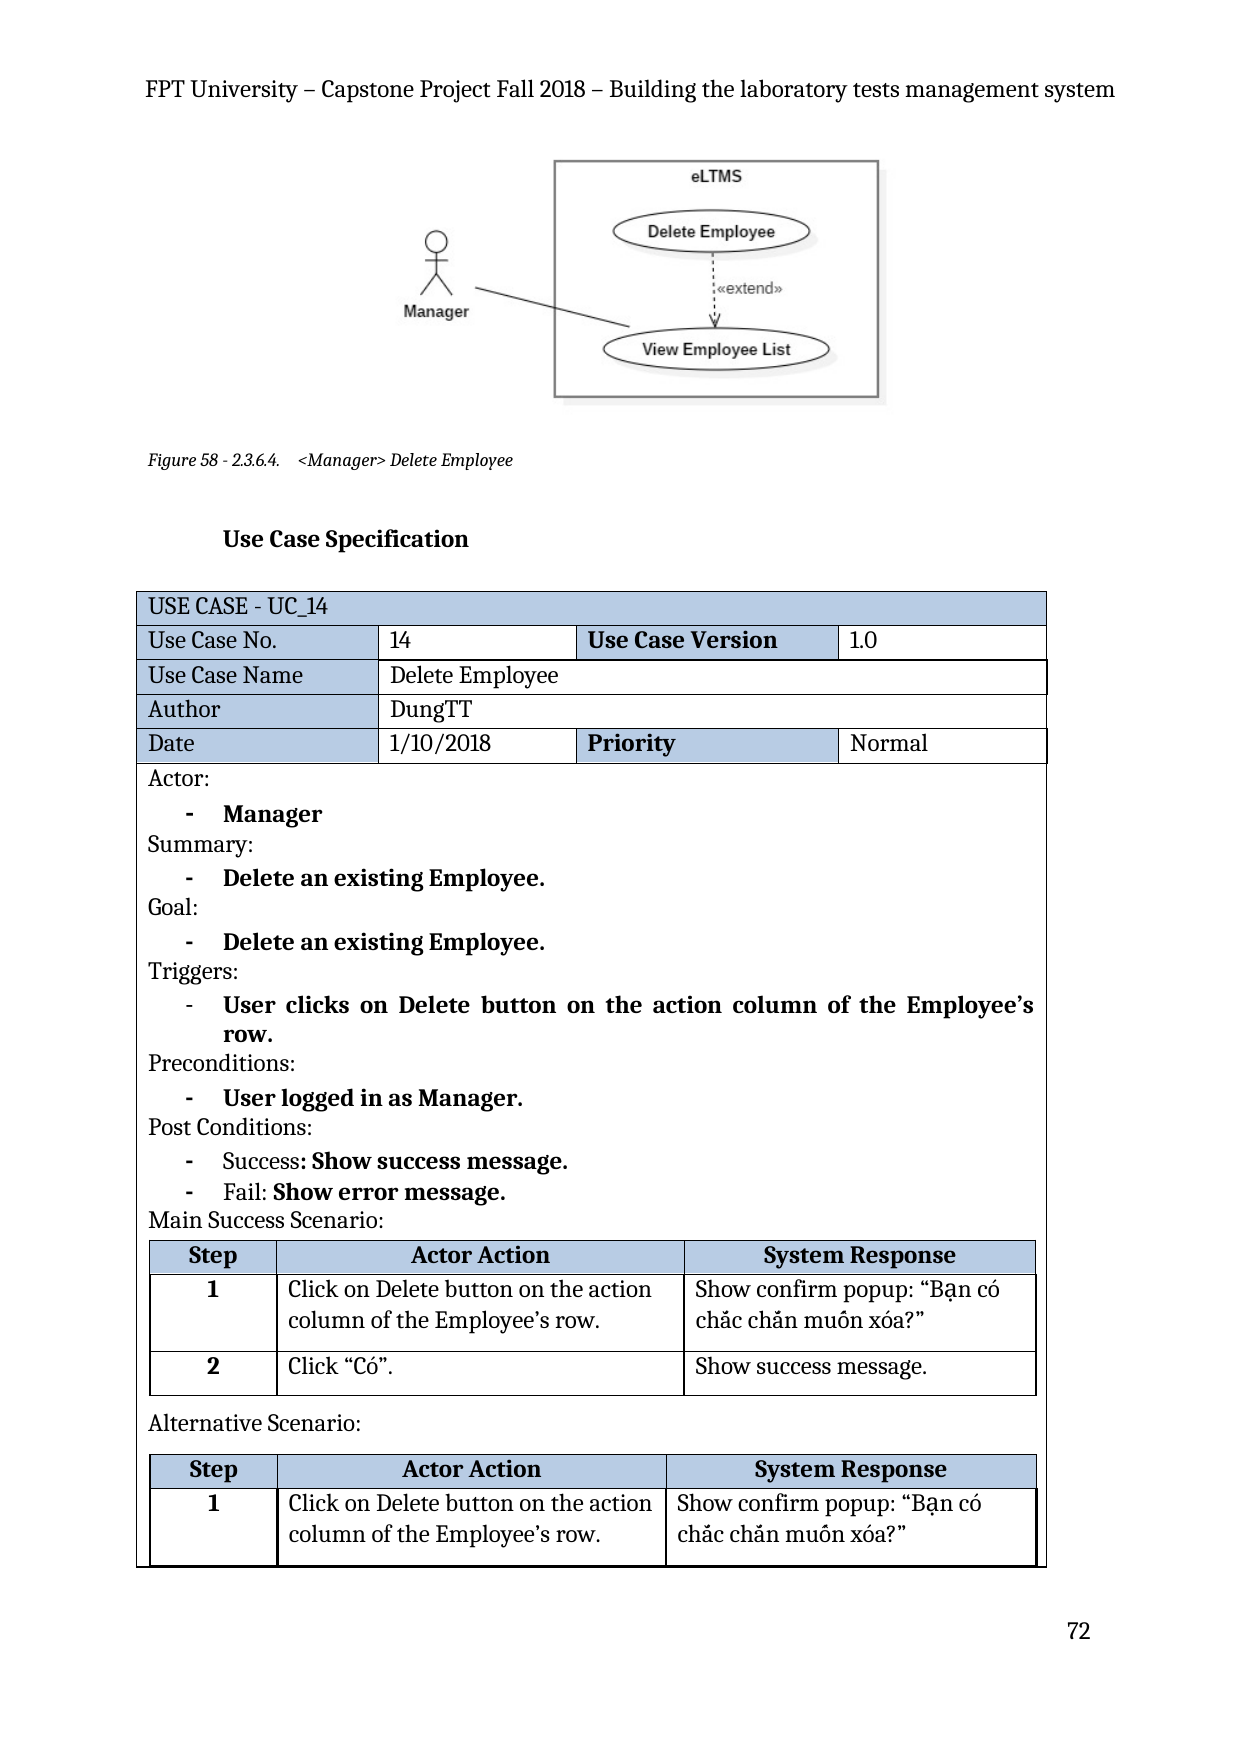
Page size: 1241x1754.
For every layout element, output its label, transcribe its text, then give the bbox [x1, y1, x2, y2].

table_cell Priority [577, 729, 838, 762]
table_cell Normal [839, 729, 1046, 762]
table_cell Use Case Name [137, 660, 378, 694]
table_cell 1/10/2018 [379, 729, 576, 762]
table_cell Date [137, 729, 378, 762]
table_header USE CASE - UC_14 [137, 592, 1046, 625]
text Figure 58 - 2.3.6.4. <Manager> Delete Employee [148, 449, 1090, 471]
table_cell 14 [379, 626, 576, 659]
table_cell Use Case Version [577, 626, 838, 659]
table_cell Delete Employee [379, 661, 1046, 694]
text Use Case Specification [148, 525, 1090, 554]
table_cell 1.0 [839, 626, 1046, 659]
table_cell Author [137, 695, 378, 728]
table_cell DungTT [379, 695, 1046, 728]
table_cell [137, 764, 1046, 1566]
table_cell Use Case No. [137, 626, 378, 659]
picture [386, 150, 927, 446]
